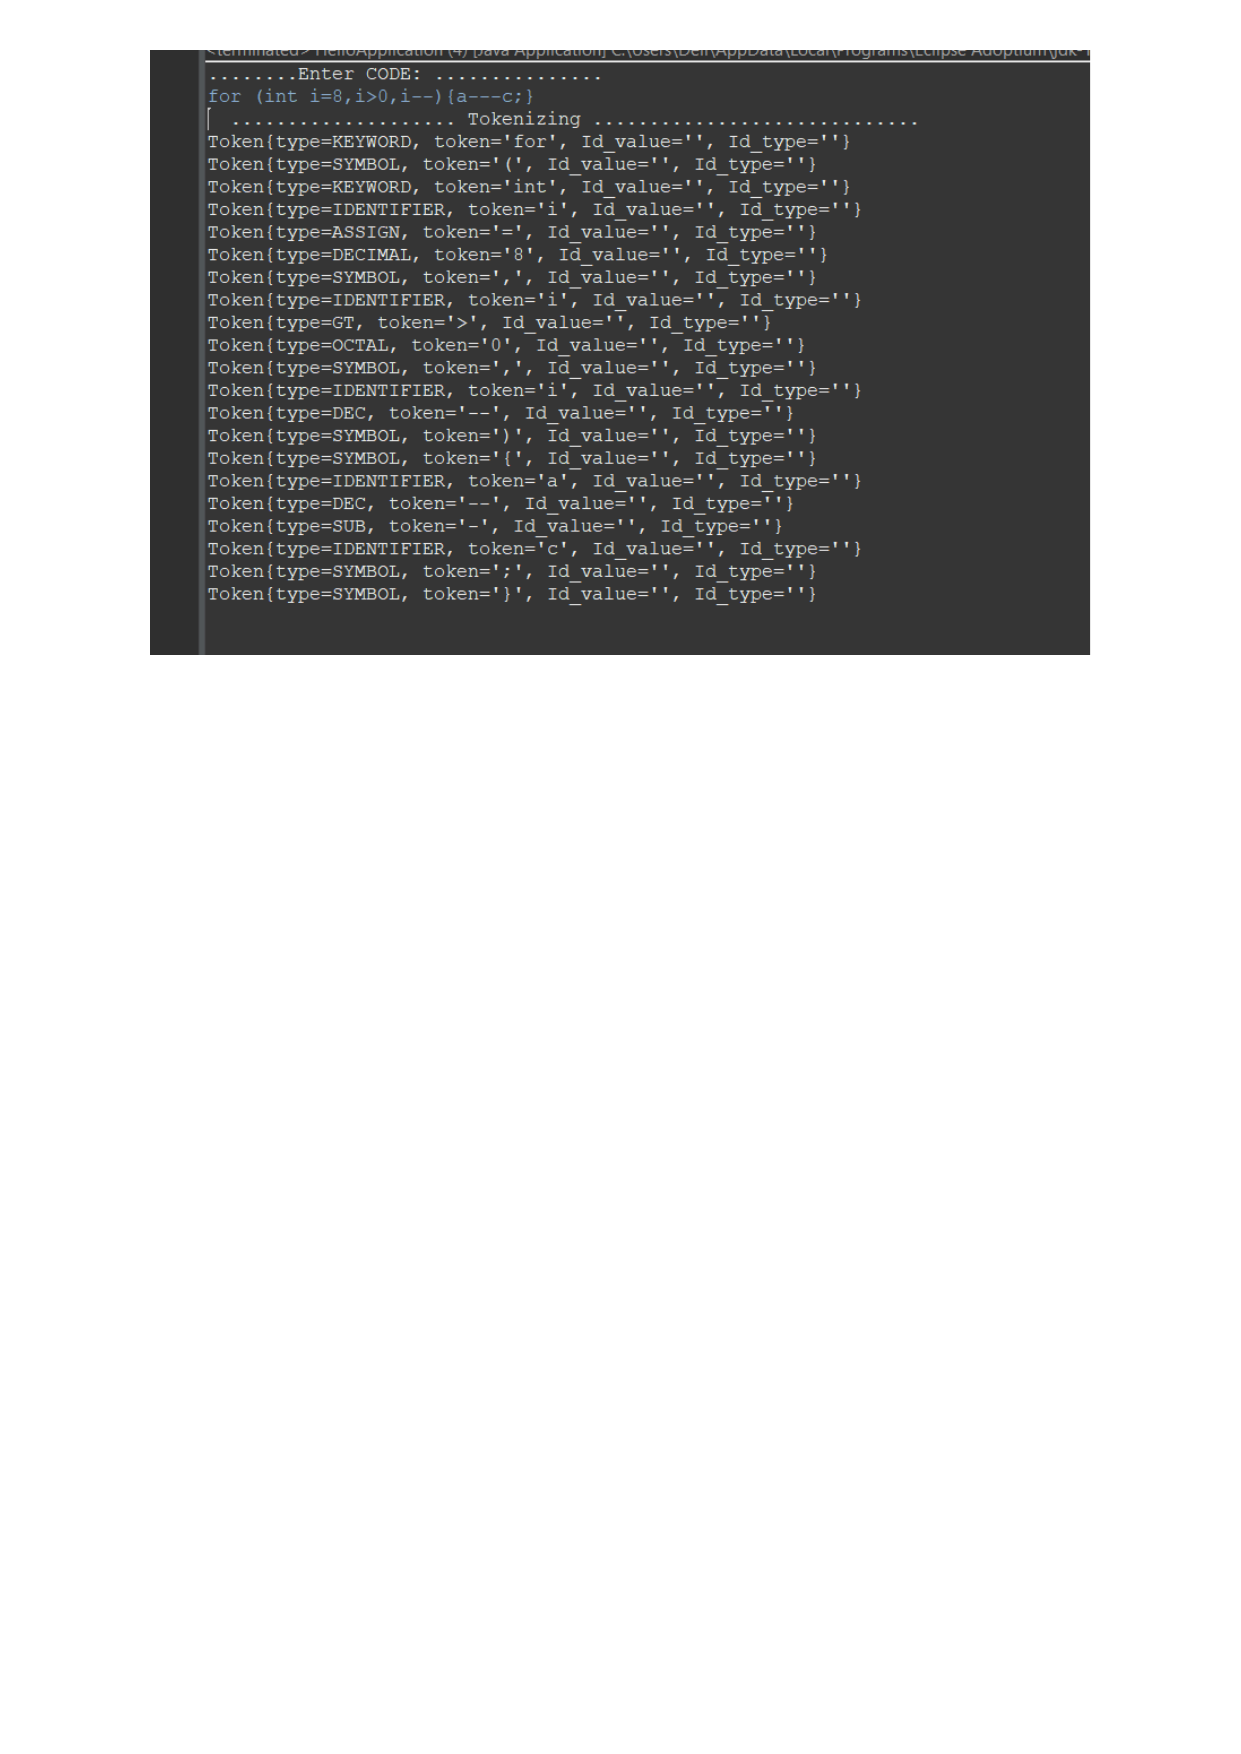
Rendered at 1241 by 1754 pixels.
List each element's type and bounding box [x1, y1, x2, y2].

picture [150, 50, 1091, 655]
